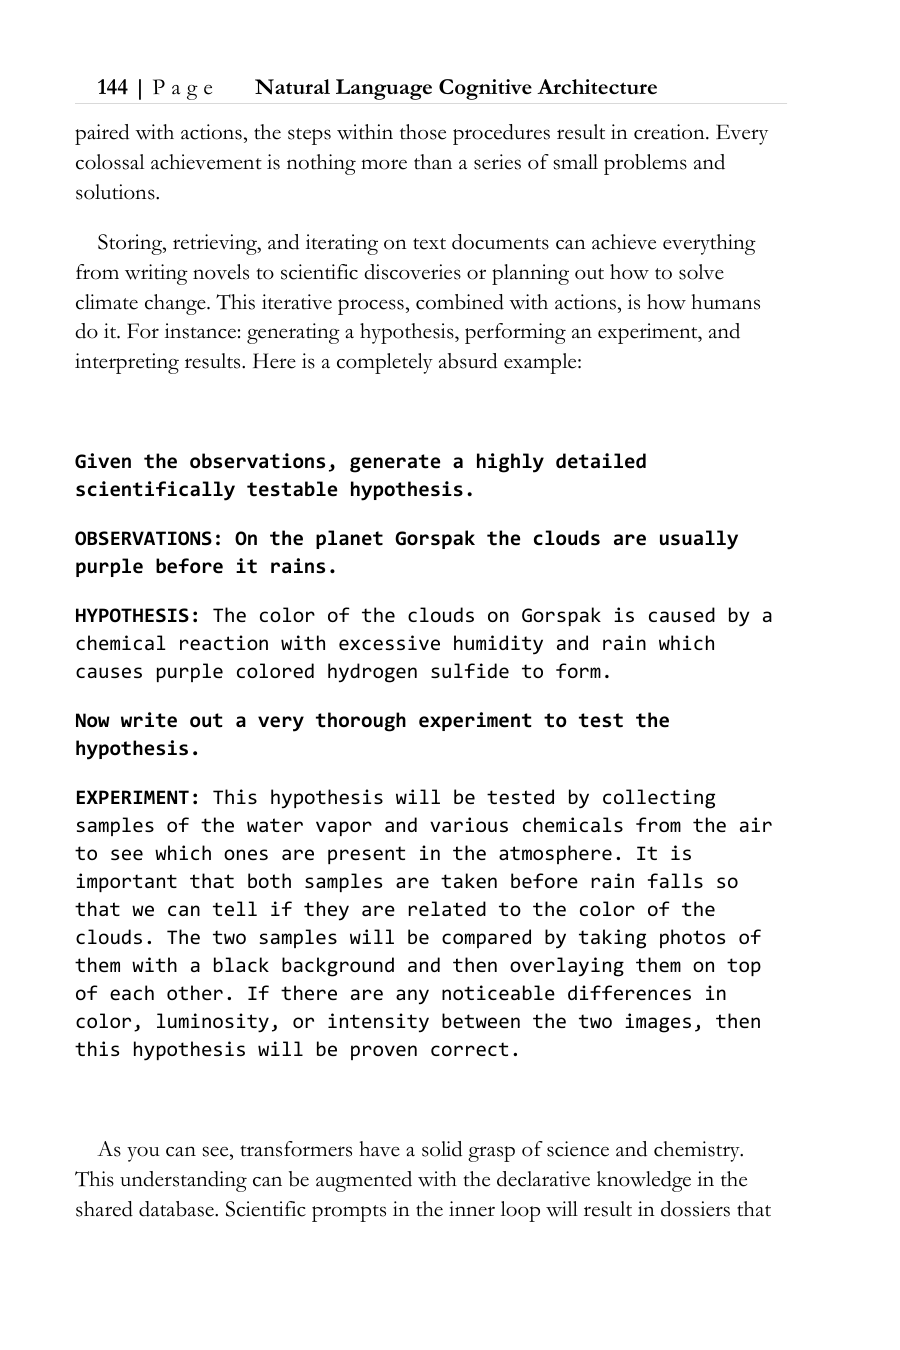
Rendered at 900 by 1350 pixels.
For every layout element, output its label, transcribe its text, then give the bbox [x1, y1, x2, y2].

text OBSERVATIONS: On the planet Gorspak the clouds are usually purple before it rains. [75, 527, 787, 579]
text HYPOTHESIS: The color of the clouds on Gorspak is caused by a chemical reaction with excessive humidity and rain which causes purple colored hydrogen sulfide to form. [75, 603, 787, 684]
text Now write out a very thorough experiment to test the hypothesis. [75, 708, 787, 761]
text Given the observations, generate a highly detailed scientifically testable hypothesis. [75, 450, 787, 502]
text Storing, retrieving, and iterating on text documents can achieve everything from writing novels to scientific discoveries or planning out how to solve climate change. This iterative process, combined with actions, is how humans do it. For instance: generating a hypothesis, performing an experiment, and interpreting results. Here is a completely absurd example: [75, 230, 787, 374]
text EXPERIMENT: This hypothesis will be tested by collecting samples of the water vapor and various chemicals from the air to see which ones are present in the atmosphere. It is important that both samples are taken before rain falls so that we can tell if they are related to the color of the clouds. The two samples will be compared by taking photos of them with a black background and then overlaying them on top of each other. If there are any noticeable differences in color, luminosity, or intensity between the two images, then this hypothesis will be proven correct. [75, 785, 787, 1062]
